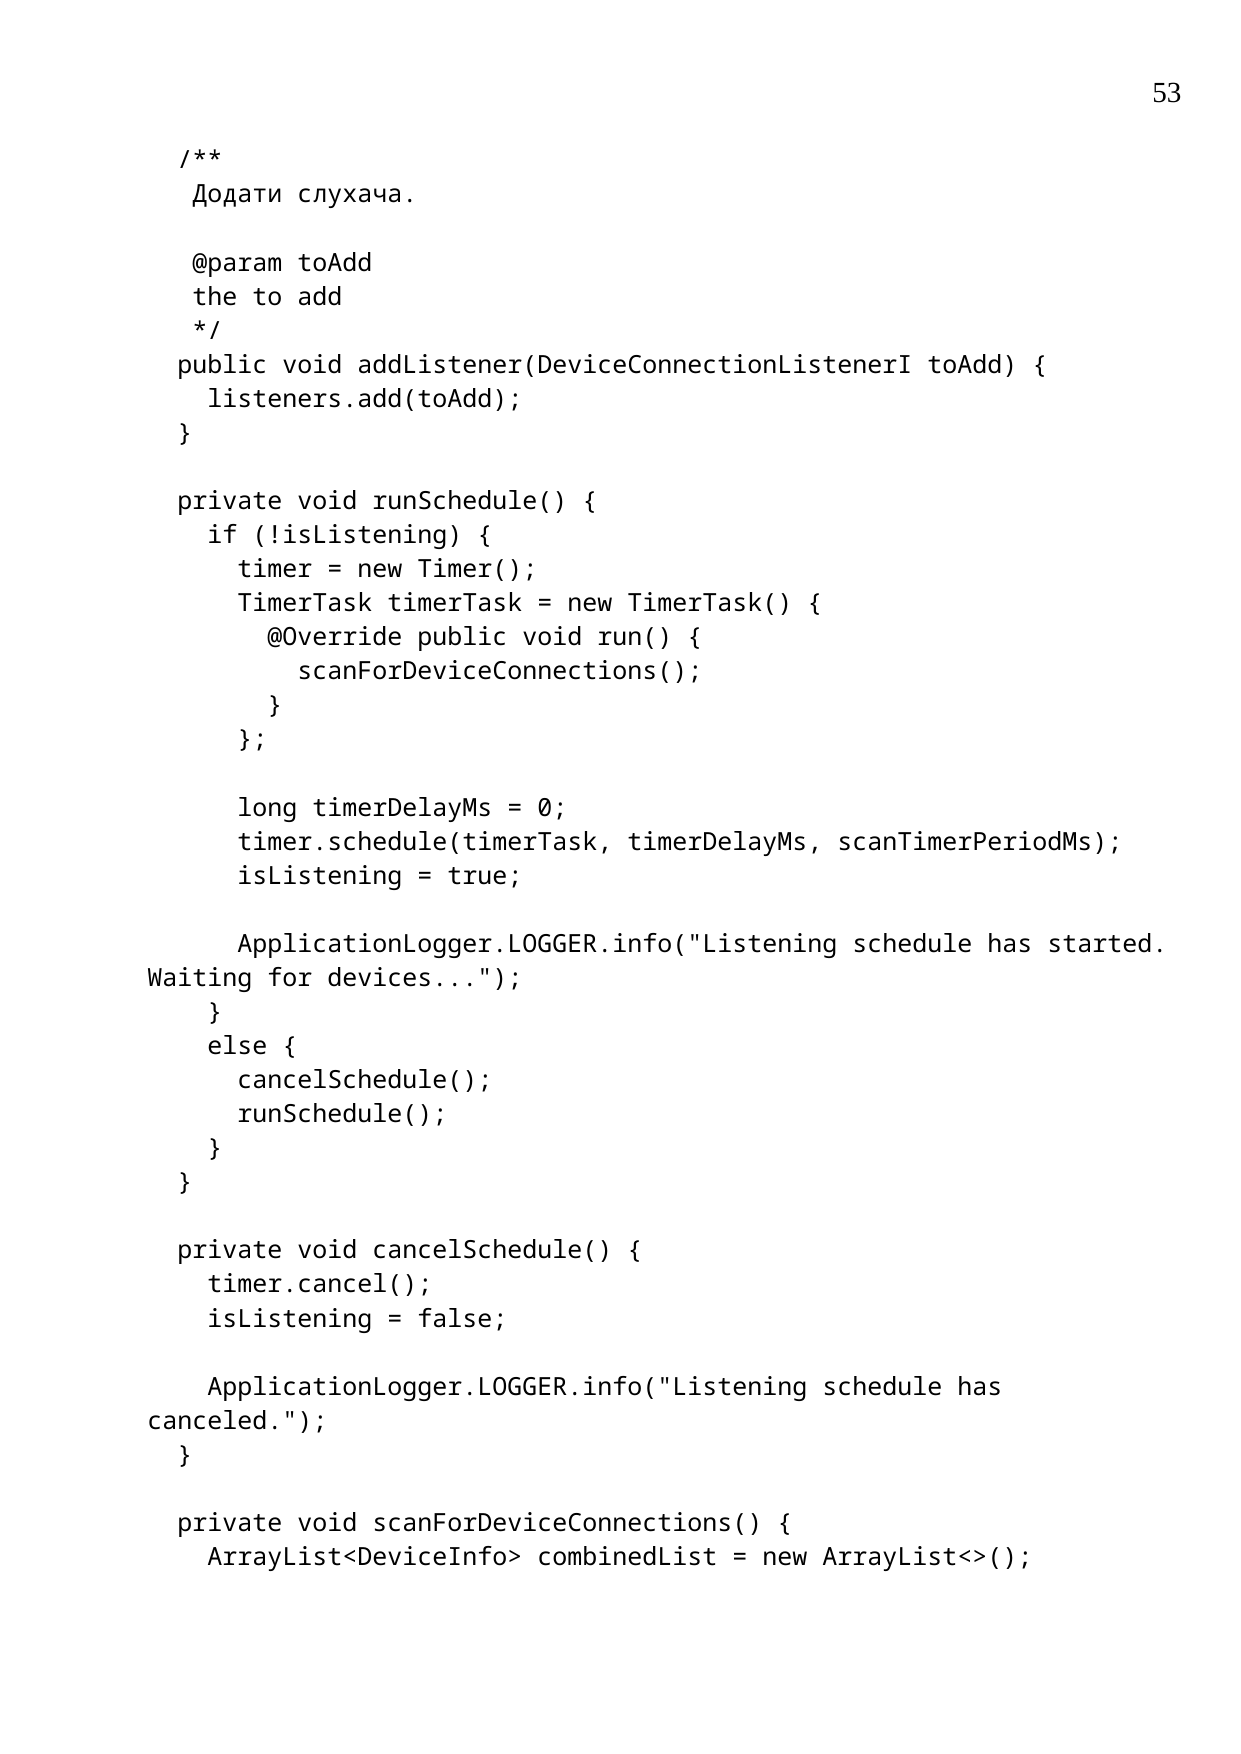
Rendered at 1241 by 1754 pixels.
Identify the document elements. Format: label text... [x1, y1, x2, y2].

text ArrayList<DeviceInfo> combinedList = new ArrayList<>(); [147, 1539, 1181, 1573]
text private void cancelSchedule() { [147, 1232, 1181, 1266]
text private void runSchedule() { [147, 483, 1181, 517]
text long timerDelayMs = 0; [147, 789, 1181, 823]
text }; [147, 721, 1181, 755]
text ApplicationLogger.LOGGER.info("Listening schedule has started. Waiting for devices..."); [147, 926, 1181, 994]
text else { [147, 1028, 1181, 1062]
text public void addListener(DeviceConnectionListenerI toAdd) { [147, 346, 1181, 381]
text } [147, 994, 1181, 1028]
text cancelSchedule(); [147, 1062, 1181, 1096]
text runSchedule(); [147, 1096, 1181, 1130]
text ApplicationLogger.LOGGER.info("Listening schedule has canceled."); [147, 1368, 1181, 1436]
text @Override public void run() { [147, 619, 1181, 653]
text isListening = true; [147, 857, 1181, 891]
text timer.cancel(); [147, 1266, 1181, 1300]
text } [147, 687, 1181, 721]
text timer.schedule(timerTask, timerDelayMs, scanTimerPeriodMs); [147, 823, 1181, 857]
text } [147, 414, 1181, 449]
text listeners.add(toAdd); [147, 381, 1181, 414]
text if (!isListening) { [147, 517, 1181, 551]
text /** [147, 142, 1181, 176]
text Додати слухача. [147, 176, 1181, 210]
text */ [147, 312, 1181, 346]
text } [147, 1130, 1181, 1164]
text the to add [147, 278, 1181, 312]
text TimerTask timerTask = new TimerTask() { [147, 585, 1181, 619]
text scanForDeviceConnections(); [147, 653, 1181, 687]
text timer = new Timer(); [147, 551, 1181, 585]
text private void scanForDeviceConnections() { [147, 1504, 1181, 1539]
text } [147, 1164, 1181, 1198]
text } [147, 1436, 1181, 1471]
text @param toAdd [147, 244, 1181, 278]
text isListening = false; [147, 1300, 1181, 1334]
